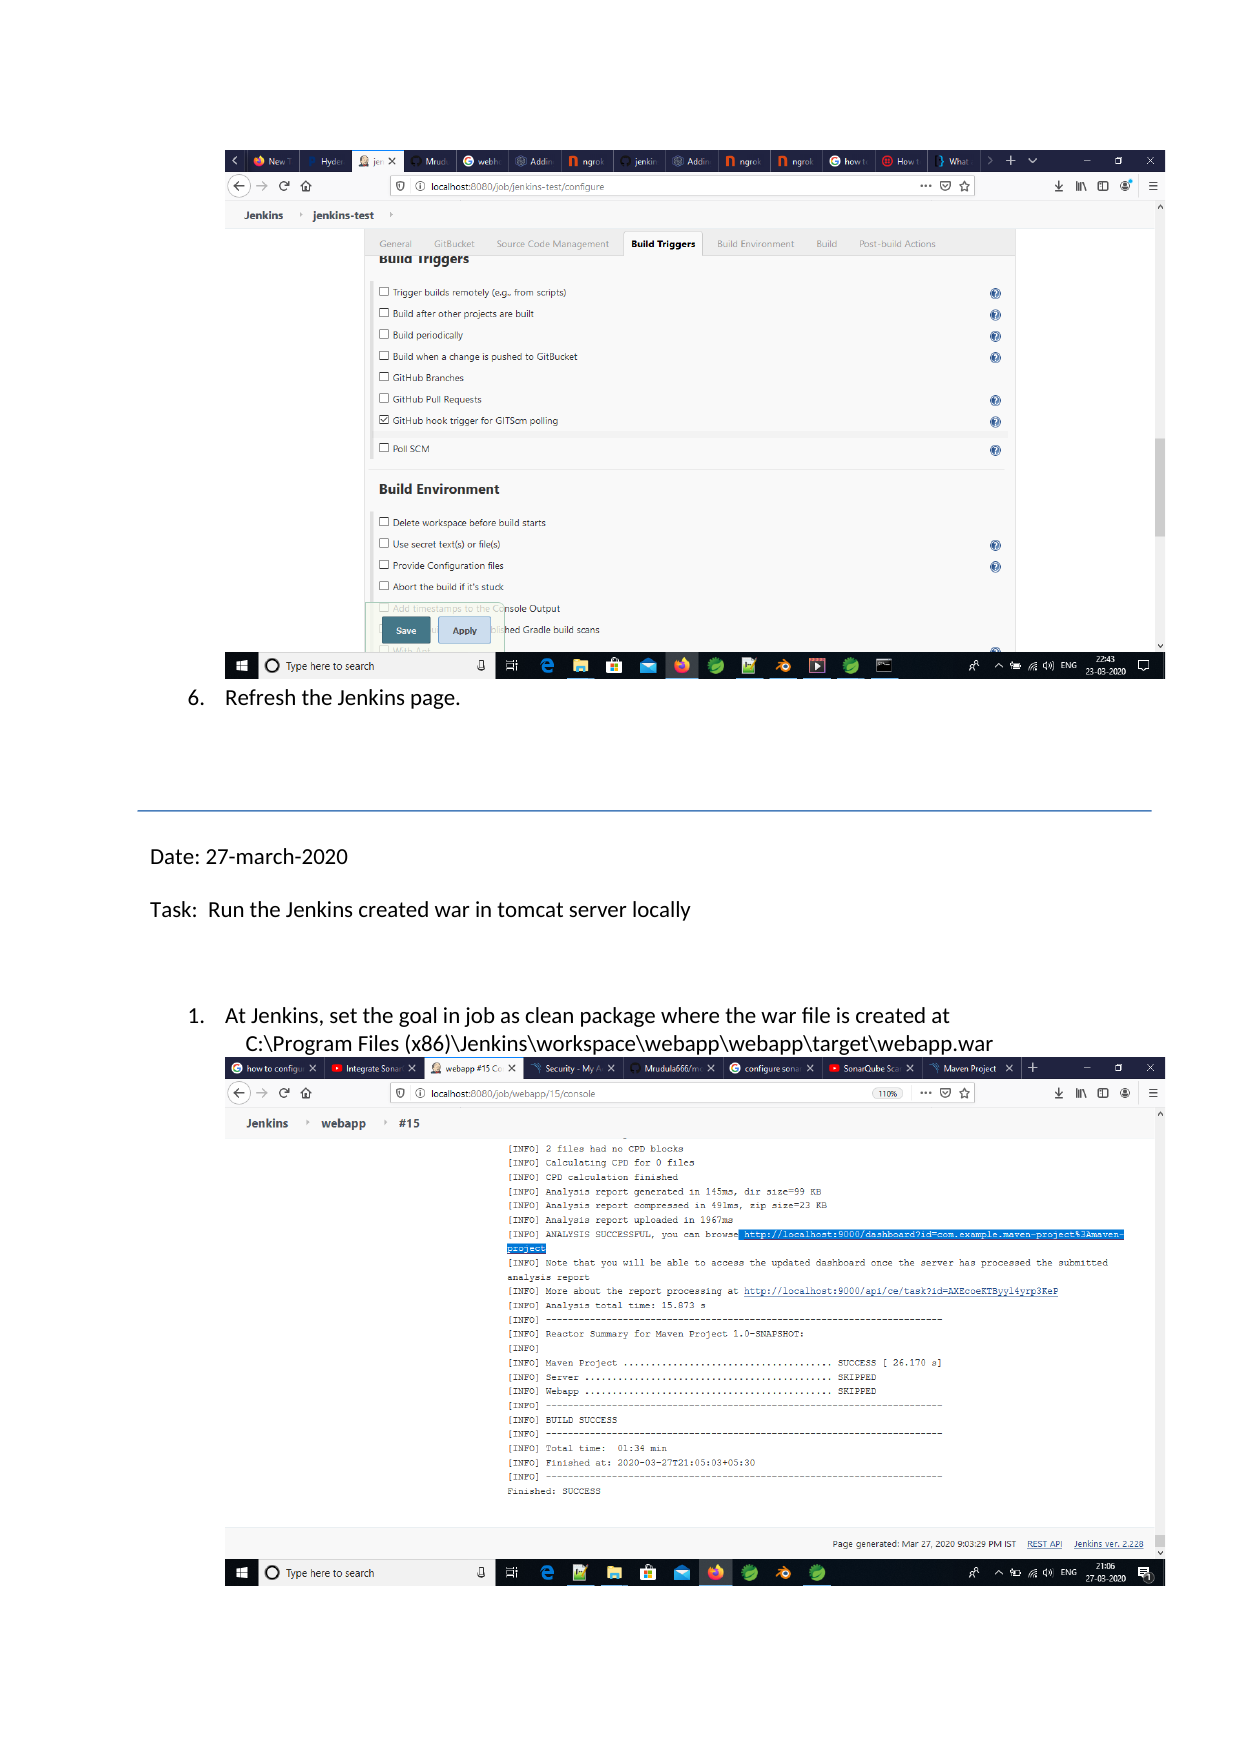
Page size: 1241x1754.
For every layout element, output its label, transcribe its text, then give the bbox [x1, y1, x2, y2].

list Refresh the Jenkins page. [187, 683, 1090, 711]
list At Jenkins, set the goal in job as clean package where the war file is created at [187, 1001, 1090, 1029]
picture [225, 1057, 1166, 1586]
text Task: Run the Jenkins created war in tomcat server locally [150, 895, 1090, 923]
text Date: 27-march-2020 [150, 842, 1090, 870]
picture [225, 150, 1166, 679]
text C:\Program Files (x86)\Jenkins\workspace\webapp\webapp\target\webapp.war [225, 1029, 1090, 1057]
